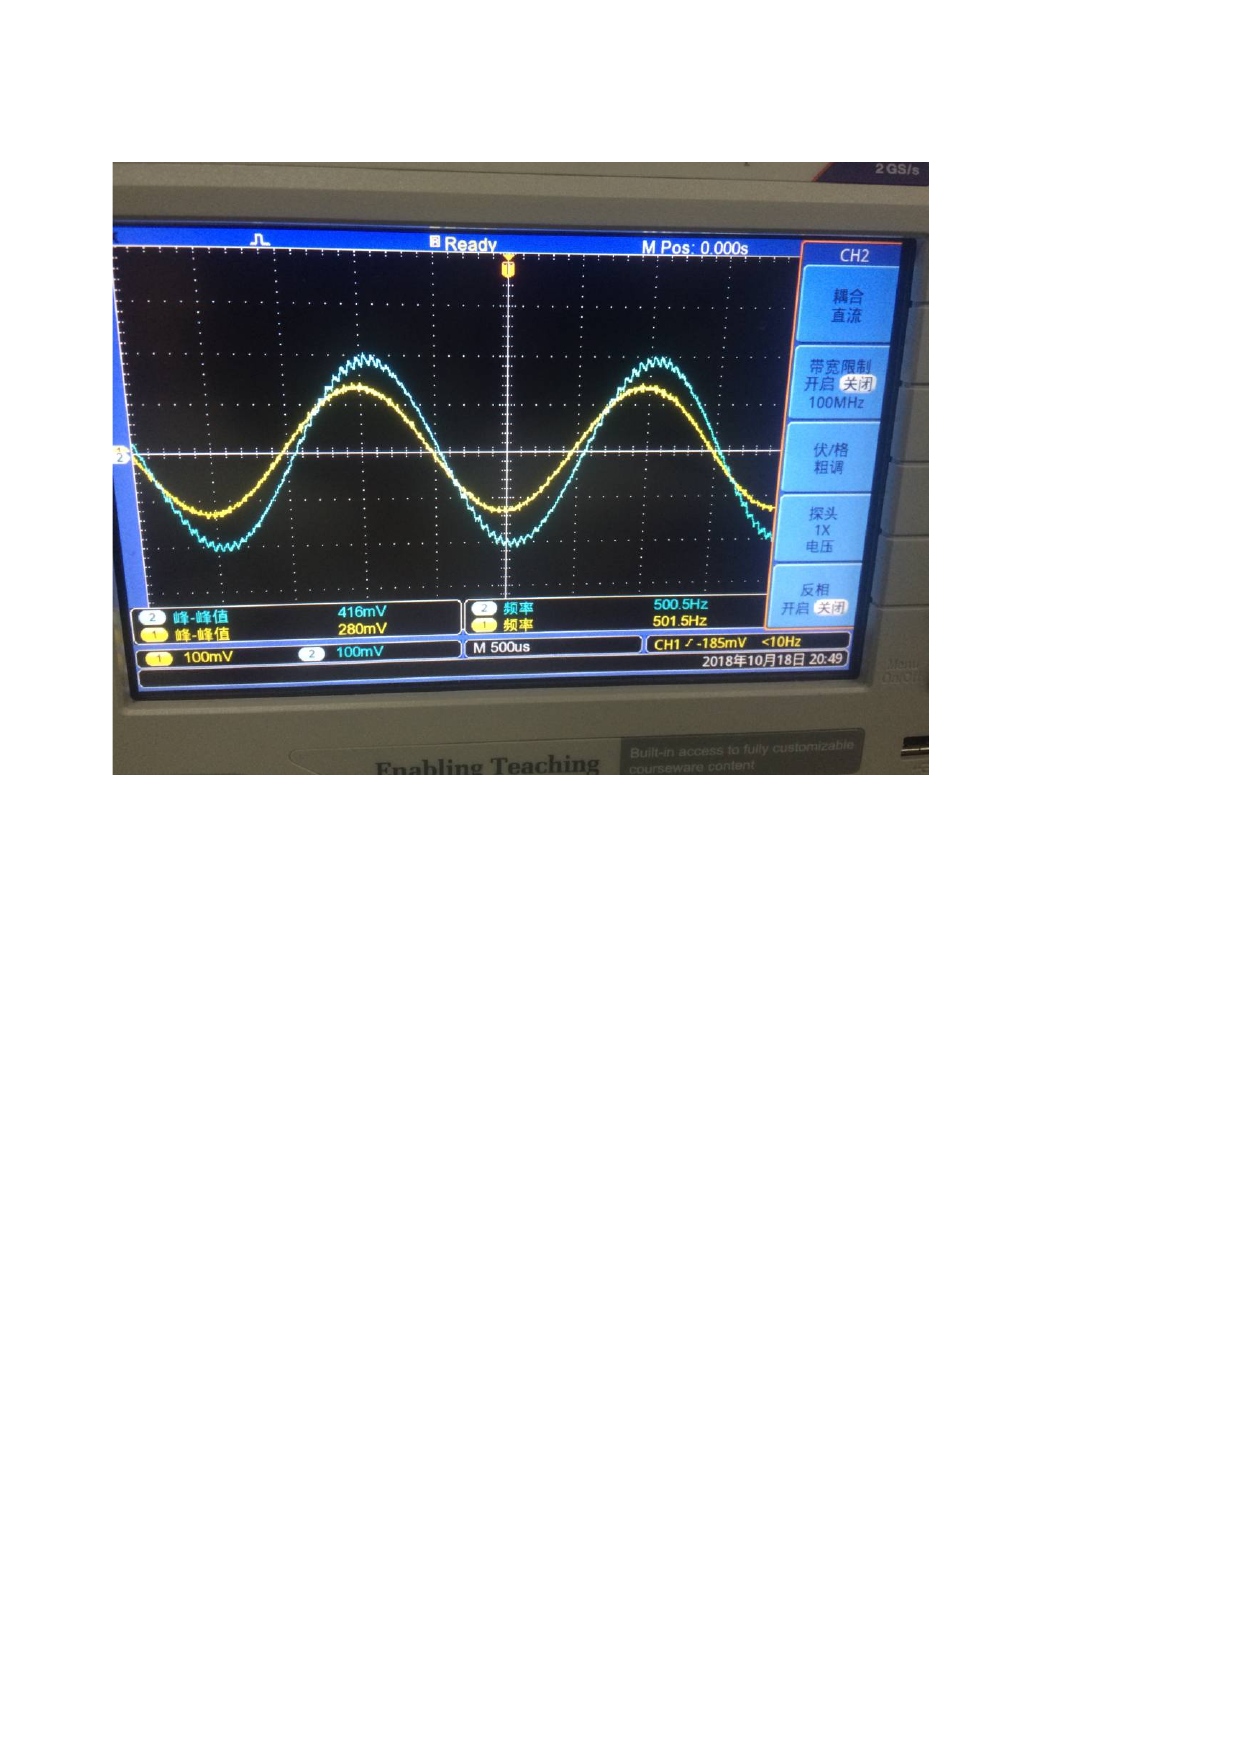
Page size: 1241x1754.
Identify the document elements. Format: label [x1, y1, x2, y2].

picture [112, 162, 929, 775]
